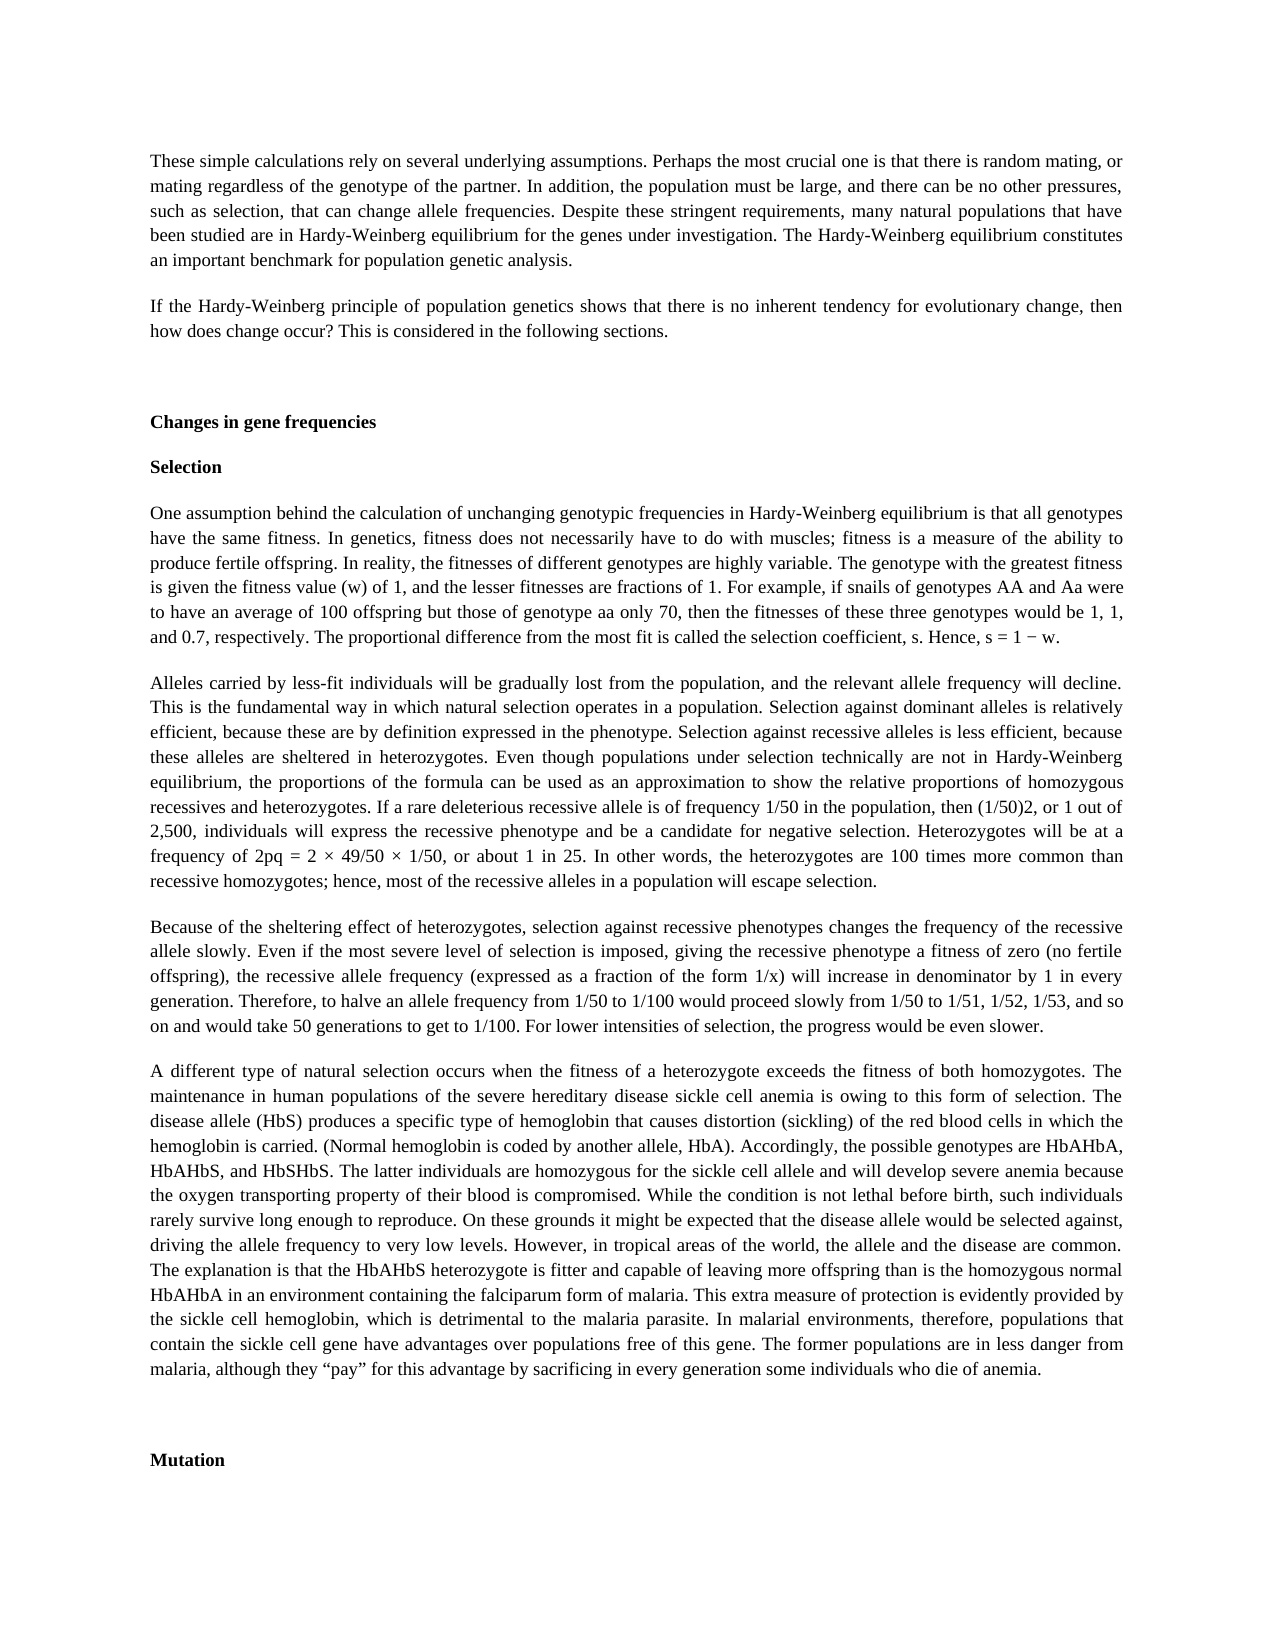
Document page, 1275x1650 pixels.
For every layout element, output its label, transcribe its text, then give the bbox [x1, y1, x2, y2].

text One assumption behind the calculation of unchanging genotypic frequencies in Hardy-Weinberg equilibrium is that all genotypes have the same fitness. In genetics, fitness does not necessarily have to do with muscles; fitness is a measure of the ability to produce fertile offspring. In reality, the fitnesses of different genotypes are highly variable. The genotype with the greatest fitness is given the fitness value (w) of 1, and the lesser fitnesses are fractions of 1. For example, if snails of genotypes AA and Aa were to have an average of 100 offspring but those of genotype aa only 70, then the fitnesses of these three genotypes would be 1, 1, and 0.7, respectively. The proportional difference from the most fit is called the selection coefficient, s. Hence, s = 1 − w. [150, 502, 1125, 648]
text Changes in gene frequencies [150, 411, 1125, 432]
text These simple calculations rely on several underlying assumptions. Perhaps the most crucial one is that there is random mating, or mating regardless of the genotype of the partner. In addition, the population must be large, and there can be no other pressures, such as selection, that can change allele frequencies. Despite these stringent requirements, many natural populations that have been studied are in Hardy-Weinberg equilibrium for the genes under investigation. The Hardy-Weinberg equilibrium constitutes an important benchmark for population genetic analysis. [150, 150, 1125, 271]
text Selection [150, 456, 1125, 478]
text Because of the sheltering effect of heterozygotes, selection against recessive phenotypes changes the frequency of the recessive allele slowly. Even if the most severe level of selection is imposed, giving the recessive phenotype a fitness of zero (no fertile offspring), the recessive allele frequency (expressed as a fraction of the form 1/x) will increase in denominator by 1 in every generation. Therefore, to halve an allele frequency from 1/50 to 1/100 would proceed slowly from 1/50 to 1/51, 1/52, 1/53, and so on and would take 50 generations to get to 1/100. For lower intensities of selection, the progress would be even slower. [150, 916, 1125, 1036]
text Mutation [150, 1449, 1125, 1471]
text Alleles carried by less-fit individuals will be gradually lost from the population, and the relevant allele frequency will decline. This is the fundamental way in which natural selection operates in a population. Selection against dominant alleles is relatively efficient, because these are by definition expressed in the phenotype. Selection against recessive alleles is less efficient, because these alleles are sheltered in heterozygotes. Even though populations under selection technically are not in Hardy-Weinberg equilibrium, the proportions of the formula can be used as an approximation to show the relative proportions of homozygous recessives and heterozygotes. If a rare deleterious recessive allele is of frequency 1/50 in the population, then (1/50)2, or 1 out of 2,500, individuals will express the recessive phenotype and be a candidate for negative selection. Heterozygotes will be at a frequency of 2pq = 2 × 49/50 × 1/50, or about 1 in 25. In other words, the heterozygotes are 100 times more common than recessive homozygotes; hence, most of the recessive alleles in a population will escape selection. [150, 672, 1125, 892]
text If the Hardy-Weinberg principle of population genetics shows that there is no inherent tendency for evolutionary change, then how does change occur? This is considered in the following sections. [150, 295, 1125, 341]
text A different type of natural selection occurs when the fitness of a heterozygote exceeds the fitness of both homozygotes. The maintenance in human populations of the severe hereditary disease sickle cell anemia is owing to this form of selection. The disease allele (HbS) produces a specific type of hemoglobin that causes distortion (sickling) of the red blood cells in which the hemoglobin is carried. (Normal hemoglobin is coded by another allele, HbA). Accordingly, the possible genotypes are HbAHbA, HbAHbS, and HbSHbS. The latter individuals are homozygous for the sickle cell allele and will develop severe anemia because the oxygen transporting property of their blood is compromised. While the condition is not lethal before birth, such individuals rarely survive long enough to reproduce. On these grounds it might be expected that the disease allele would be selected against, driving the allele frequency to very low levels. However, in tropical areas of the world, the allele and the disease are common. The explanation is that the HbAHbS heterozygote is fitter and capable of leaving more offspring than is the homozygous normal HbAHbA in an environment containing the falciparum form of malaria. This extra measure of protection is evidently provided by the sickle cell hemoglobin, which is detrimental to the malaria parasite. In malarial environments, therefore, populations that contain the sickle cell gene have advantages over populations free of this gene. The former populations are in less danger from malaria, although they “pay” for this advantage by sacrificing in every generation some individuals who die of anemia. [150, 1060, 1125, 1379]
